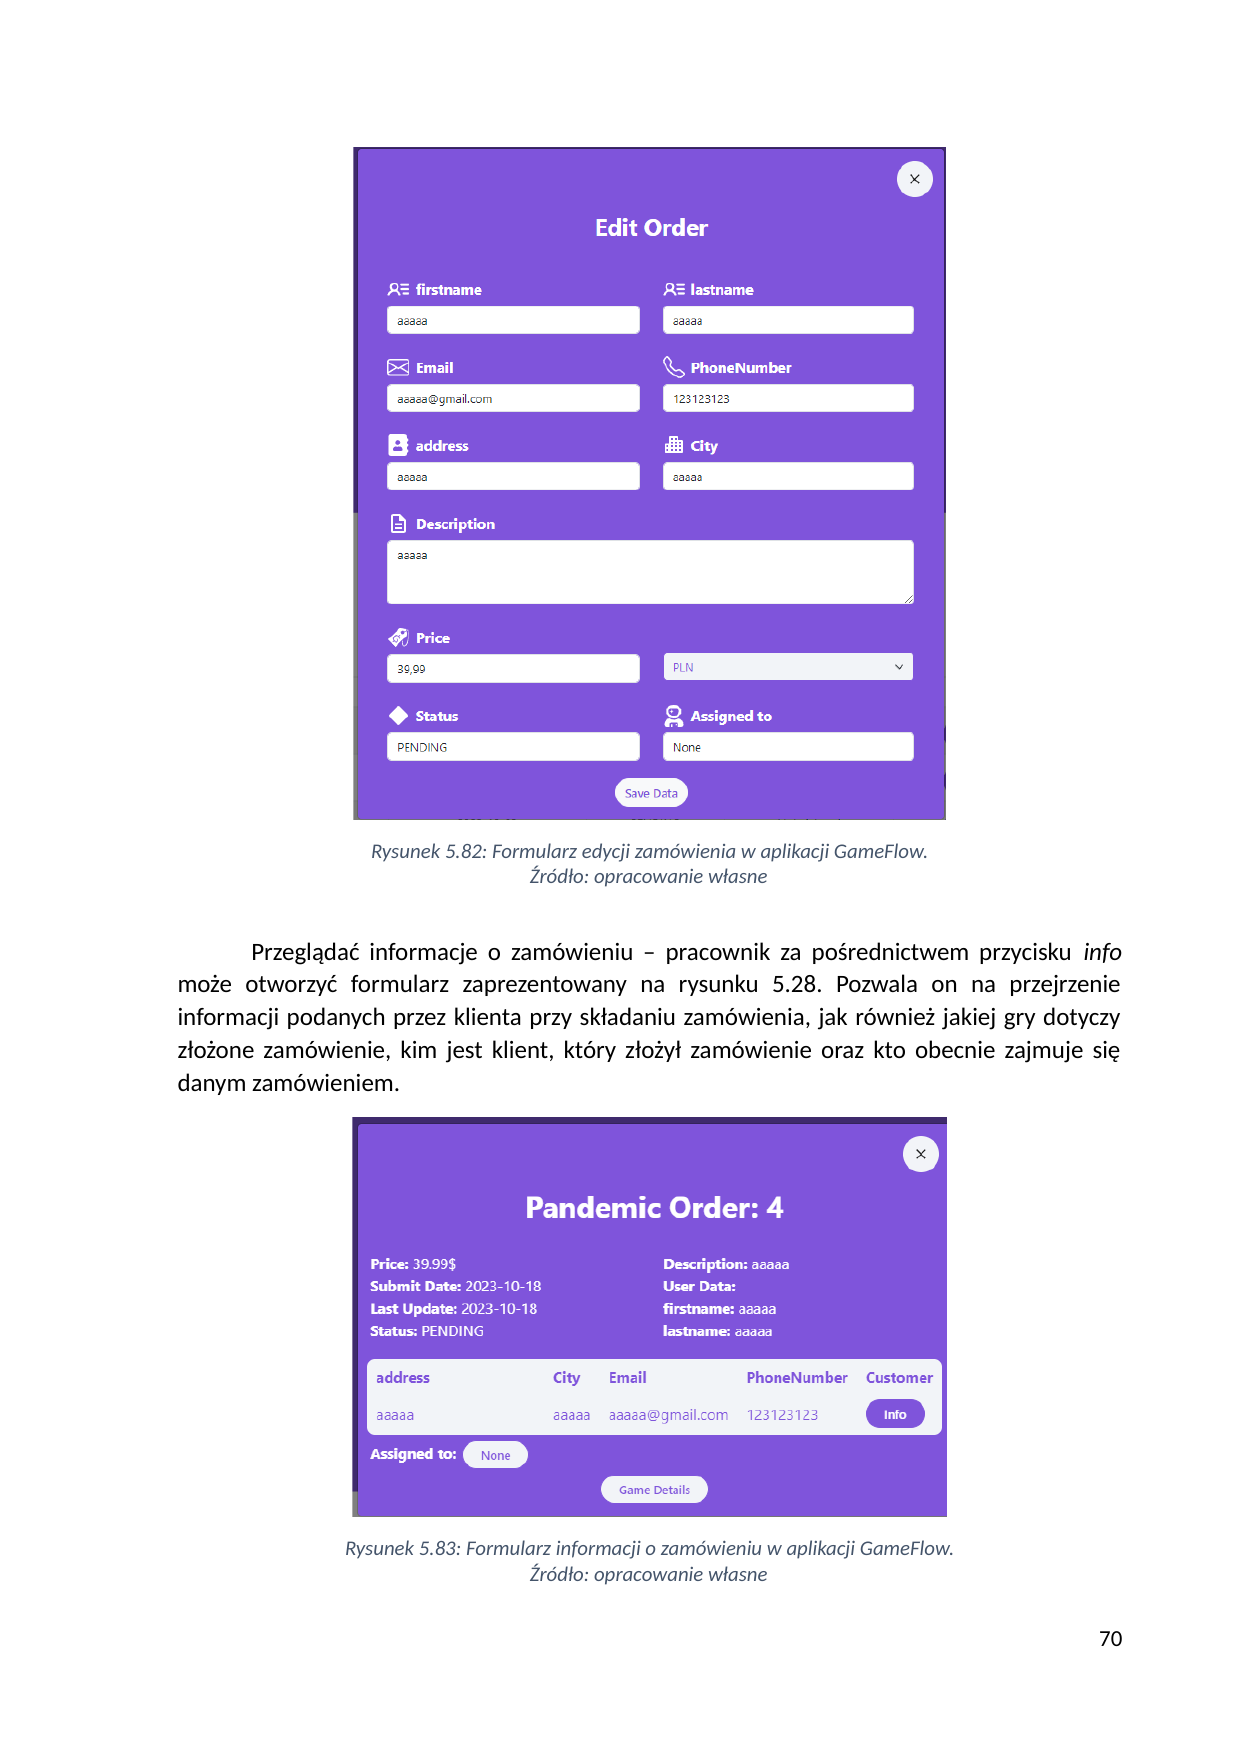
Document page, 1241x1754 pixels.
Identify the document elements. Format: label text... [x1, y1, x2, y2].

picture [352, 1117, 947, 1517]
picture [353, 147, 946, 820]
text Źródło: opracowanie własne [177, 863, 1122, 889]
text Źródło: opracowanie własne [177, 1561, 1122, 1586]
text Przeglądać informacje o zamówieniu – pracownik za pośrednictwem przycisku info może otworzyć formularz zaprezentowany na rysunku 5.28. Pozwala on na przejrzenie informacji podanych przez klienta przy składaniu zamówienia, jak również jakiej gry dotyczy złożone zamówienie, kim jest klient, który złożył zamówienie oraz kto obecnie zajmuje się danym zamówieniem. [177, 936, 1122, 1098]
